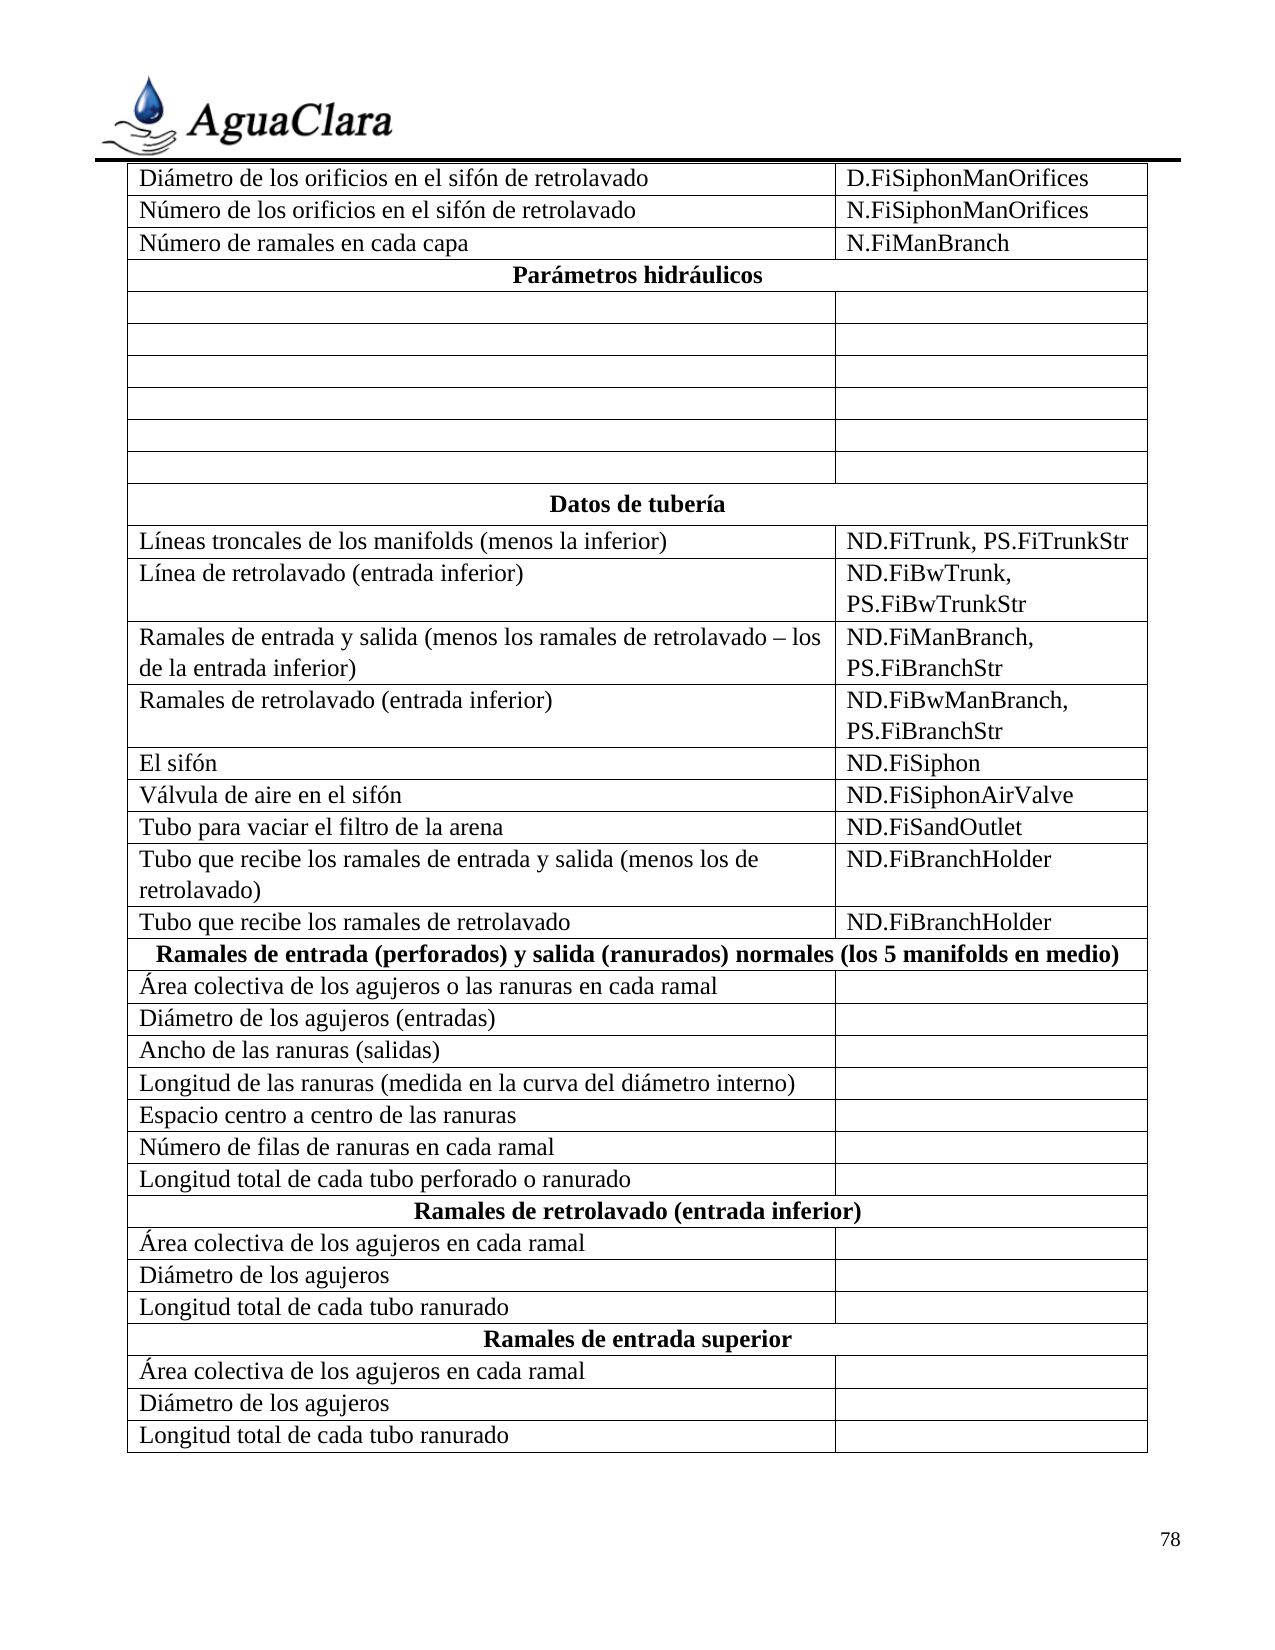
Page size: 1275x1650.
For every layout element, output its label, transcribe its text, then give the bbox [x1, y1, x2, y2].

table_cell [836, 1356, 1147, 1387]
table_cell [128, 324, 835, 355]
table_cell [836, 1421, 1147, 1452]
table_cell [836, 1004, 1147, 1034]
table_cell Tubo que recibe los ramales de entrada y salida (menos los de retrolavado) [128, 844, 835, 906]
table_cell [836, 420, 1147, 451]
table_cell [128, 452, 835, 483]
table_cell Tubo para vaciar el filtro de la arena [128, 812, 835, 843]
table_cell Ramales de entrada superior [128, 1324, 1147, 1355]
table_cell [836, 1164, 1147, 1195]
table_cell Diámetro de los agujeros (entradas) [128, 1004, 835, 1034]
table_cell [836, 1100, 1147, 1131]
table_cell ND.FiSiphon [836, 748, 1147, 779]
table_cell ND.FiManBranch, PS.FiBranchStr [836, 622, 1147, 684]
table_cell [836, 1260, 1147, 1291]
table_cell Número de ramales en cada capa [128, 228, 835, 259]
table_cell [836, 971, 1147, 1002]
table_cell Longitud total de cada tubo perforado o ranurado [128, 1164, 835, 1195]
table_cell Diámetro de los agujeros [128, 1389, 835, 1419]
table_cell Ramales de retrolavado (entrada inferior) [128, 1196, 1147, 1227]
table_cell [836, 292, 1147, 323]
table_cell [128, 420, 835, 451]
table_cell Área colectiva de los agujeros en cada ramal [128, 1356, 835, 1387]
table_cell Tubo que recibe los ramales de retrolavado [128, 907, 835, 938]
table_cell Ramales de entrada y salida (menos los ramales de retrolavado – los de la entrada inferior) [128, 622, 835, 684]
table_cell Líneas troncales de los manifolds (menos la inferior) [128, 526, 835, 557]
table_cell ND.FiBwManBranch, PS.FiBranchStr [836, 685, 1147, 747]
table_cell [836, 1068, 1147, 1099]
table_cell Número de los orificios en el sifón de retrolavado [128, 196, 835, 227]
table_cell [836, 1132, 1147, 1163]
table_cell Parámetros hidráulicos [128, 260, 1147, 291]
table_cell Diámetro de los agujeros [128, 1260, 835, 1291]
table_cell Número de filas de ranuras en cada ramal [128, 1132, 835, 1163]
table_cell [128, 356, 835, 387]
table_cell [836, 356, 1147, 387]
table_cell ND.FiSandOutlet [836, 812, 1147, 843]
table_cell [836, 324, 1147, 355]
table_cell ND.FiBwTrunk, PS.FiBwTrunkStr [836, 559, 1147, 621]
table_cell [836, 1292, 1147, 1323]
table_cell El sifón [128, 748, 835, 779]
table_cell [836, 452, 1147, 483]
table_cell N.FiManBranch [836, 228, 1147, 259]
table_cell [836, 1389, 1147, 1419]
table_cell [128, 388, 835, 419]
table_cell [836, 1036, 1147, 1067]
table_cell ND.FiBranchHolder [836, 907, 1147, 938]
picture [94, 75, 412, 158]
table_cell [836, 388, 1147, 419]
table_cell Espacio centro a centro de las ranuras [128, 1100, 835, 1131]
table_cell D.FiSiphonManOrifices [836, 164, 1147, 194]
table_cell [836, 1228, 1147, 1259]
table_cell Ancho de las ranuras (salidas) [128, 1036, 835, 1067]
table_cell ND.FiBranchHolder [836, 844, 1147, 906]
table_cell Ramales de retrolavado (entrada inferior) [128, 685, 835, 747]
table_cell ND.FiSiphonAirValve [836, 780, 1147, 811]
table_cell Longitud total de cada tubo ranurado [128, 1421, 835, 1452]
table_cell [128, 292, 835, 323]
table_cell Área colectiva de los agujeros o las ranuras en cada ramal [128, 971, 835, 1002]
table_cell Válvula de aire en el sifón [128, 780, 835, 811]
table_cell Área colectiva de los agujeros en cada ramal [128, 1228, 835, 1259]
table_cell Ramales de entrada (perforados) y salida (ranurados) normales (los 5 manifolds en medio) [128, 939, 1147, 970]
table_cell Línea de retrolavado (entrada inferior) [128, 559, 835, 621]
table_cell Longitud de las ranuras (medida en la curva del diámetro interno) [128, 1068, 835, 1099]
table_cell Longitud total de cada tubo ranurado [128, 1292, 835, 1323]
table_cell Diámetro de los orificios en el sifón de retrolavado [128, 164, 835, 194]
table_cell Datos de tubería [128, 484, 1147, 525]
table_cell ND.FiTrunk, PS.FiTrunkStr [836, 526, 1147, 557]
table_cell N.FiSiphonManOrifices [836, 196, 1147, 227]
